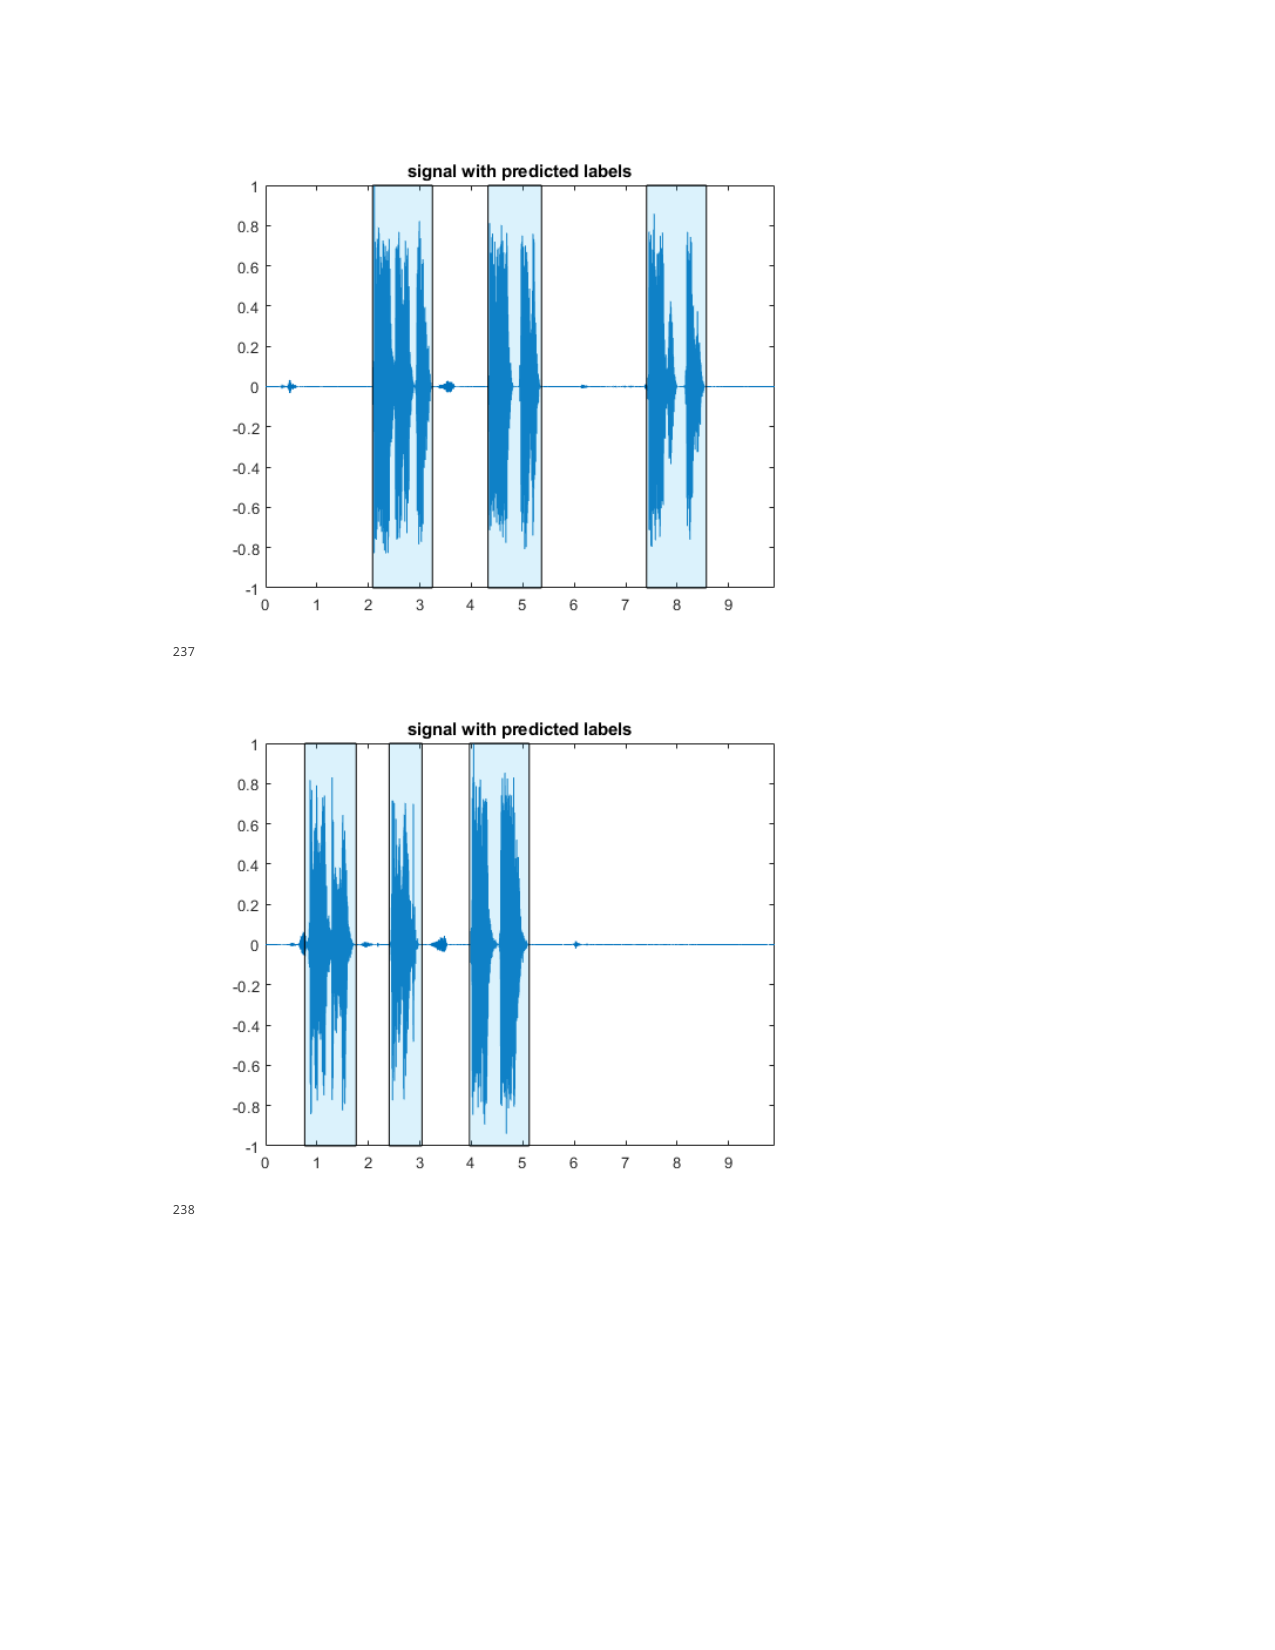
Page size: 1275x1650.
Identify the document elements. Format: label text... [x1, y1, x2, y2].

text 237 [150, 643, 1125, 661]
text 238 [150, 1201, 1125, 1218]
picture [180, 150, 837, 642]
picture [180, 707, 837, 1200]
